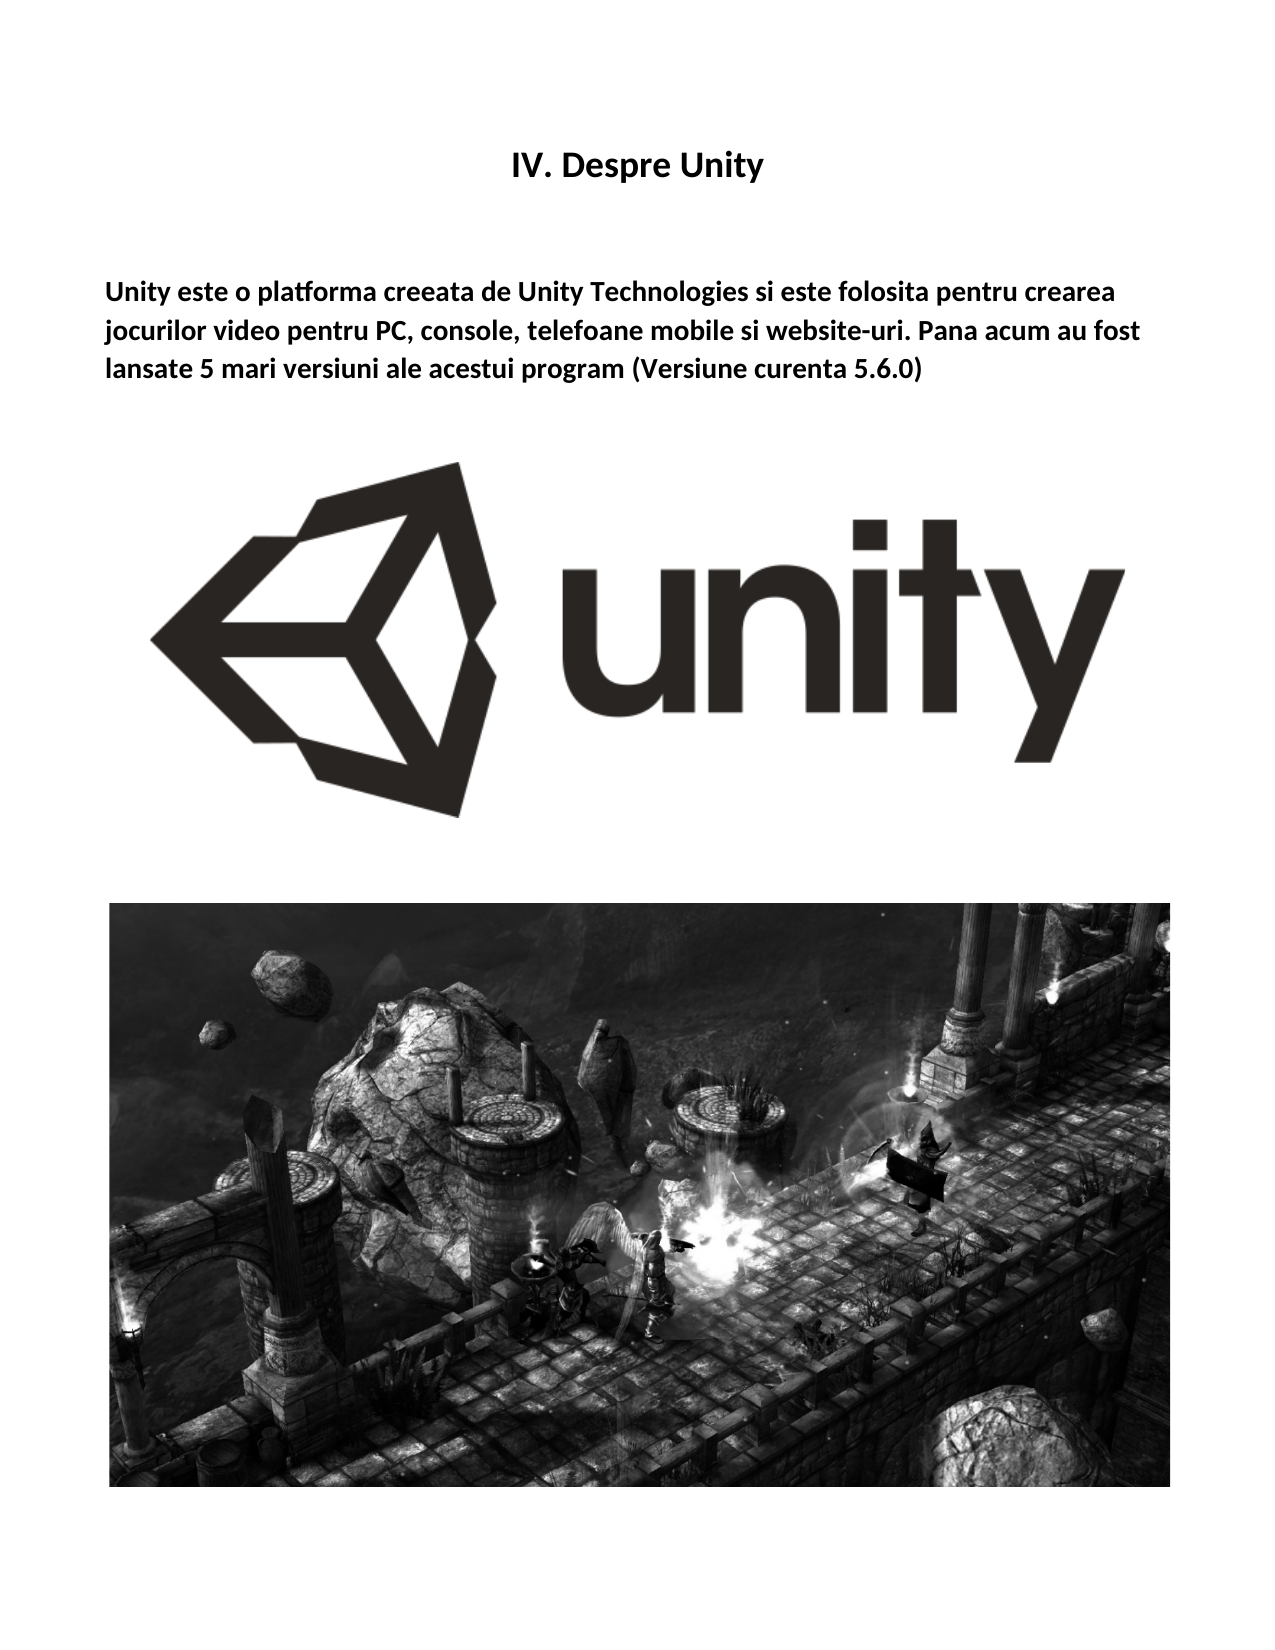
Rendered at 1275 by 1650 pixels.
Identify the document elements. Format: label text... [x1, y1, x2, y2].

text IV. Despre Unity [105, 141, 1170, 187]
text Unity este o platforma creeata de Unity Technologies si este folosita pentru crearea jocurilor video pentru PC, console, telefoane mobile si website-uri. Pana acum au fost lansate 5 mari versiuni ale acestui program (Versiune curenta 5.6.0) [105, 273, 1170, 386]
